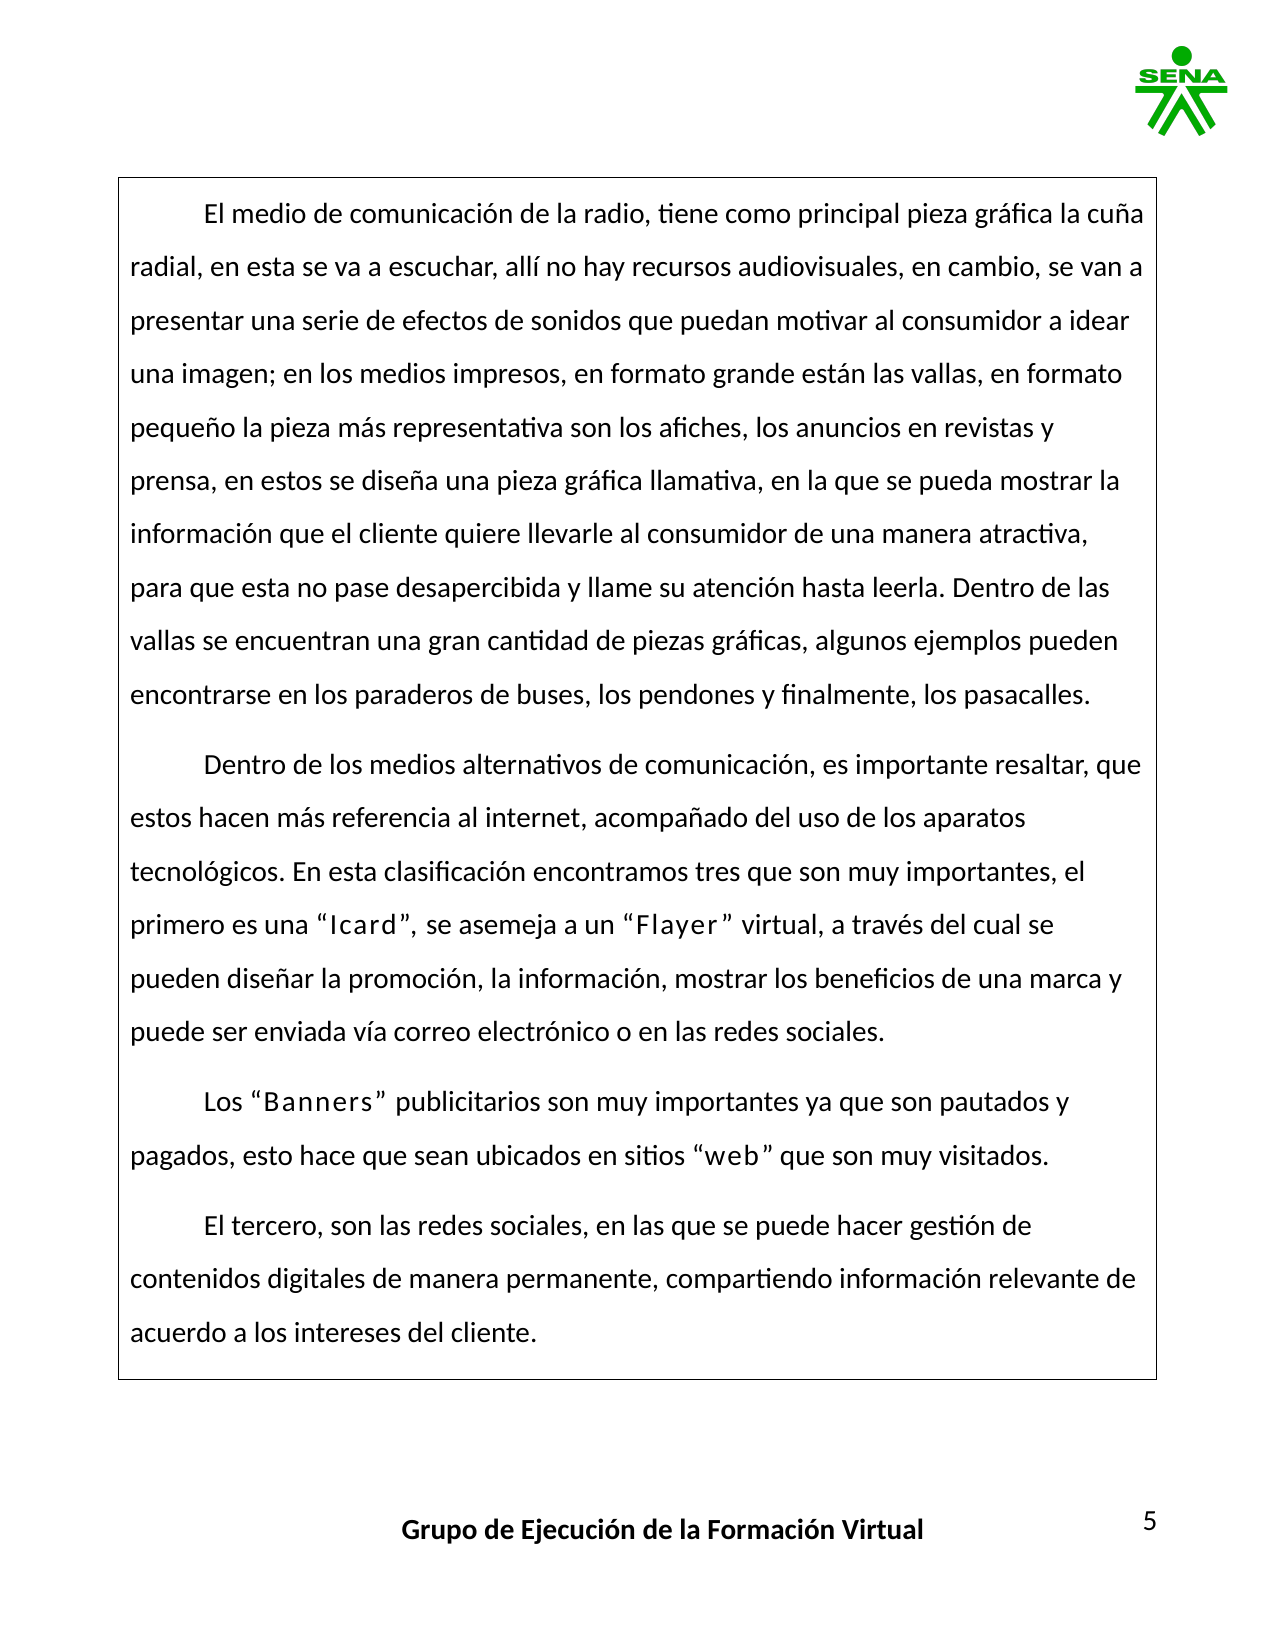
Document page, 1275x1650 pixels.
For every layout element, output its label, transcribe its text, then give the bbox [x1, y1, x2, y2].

picture [1135, 46, 1228, 136]
